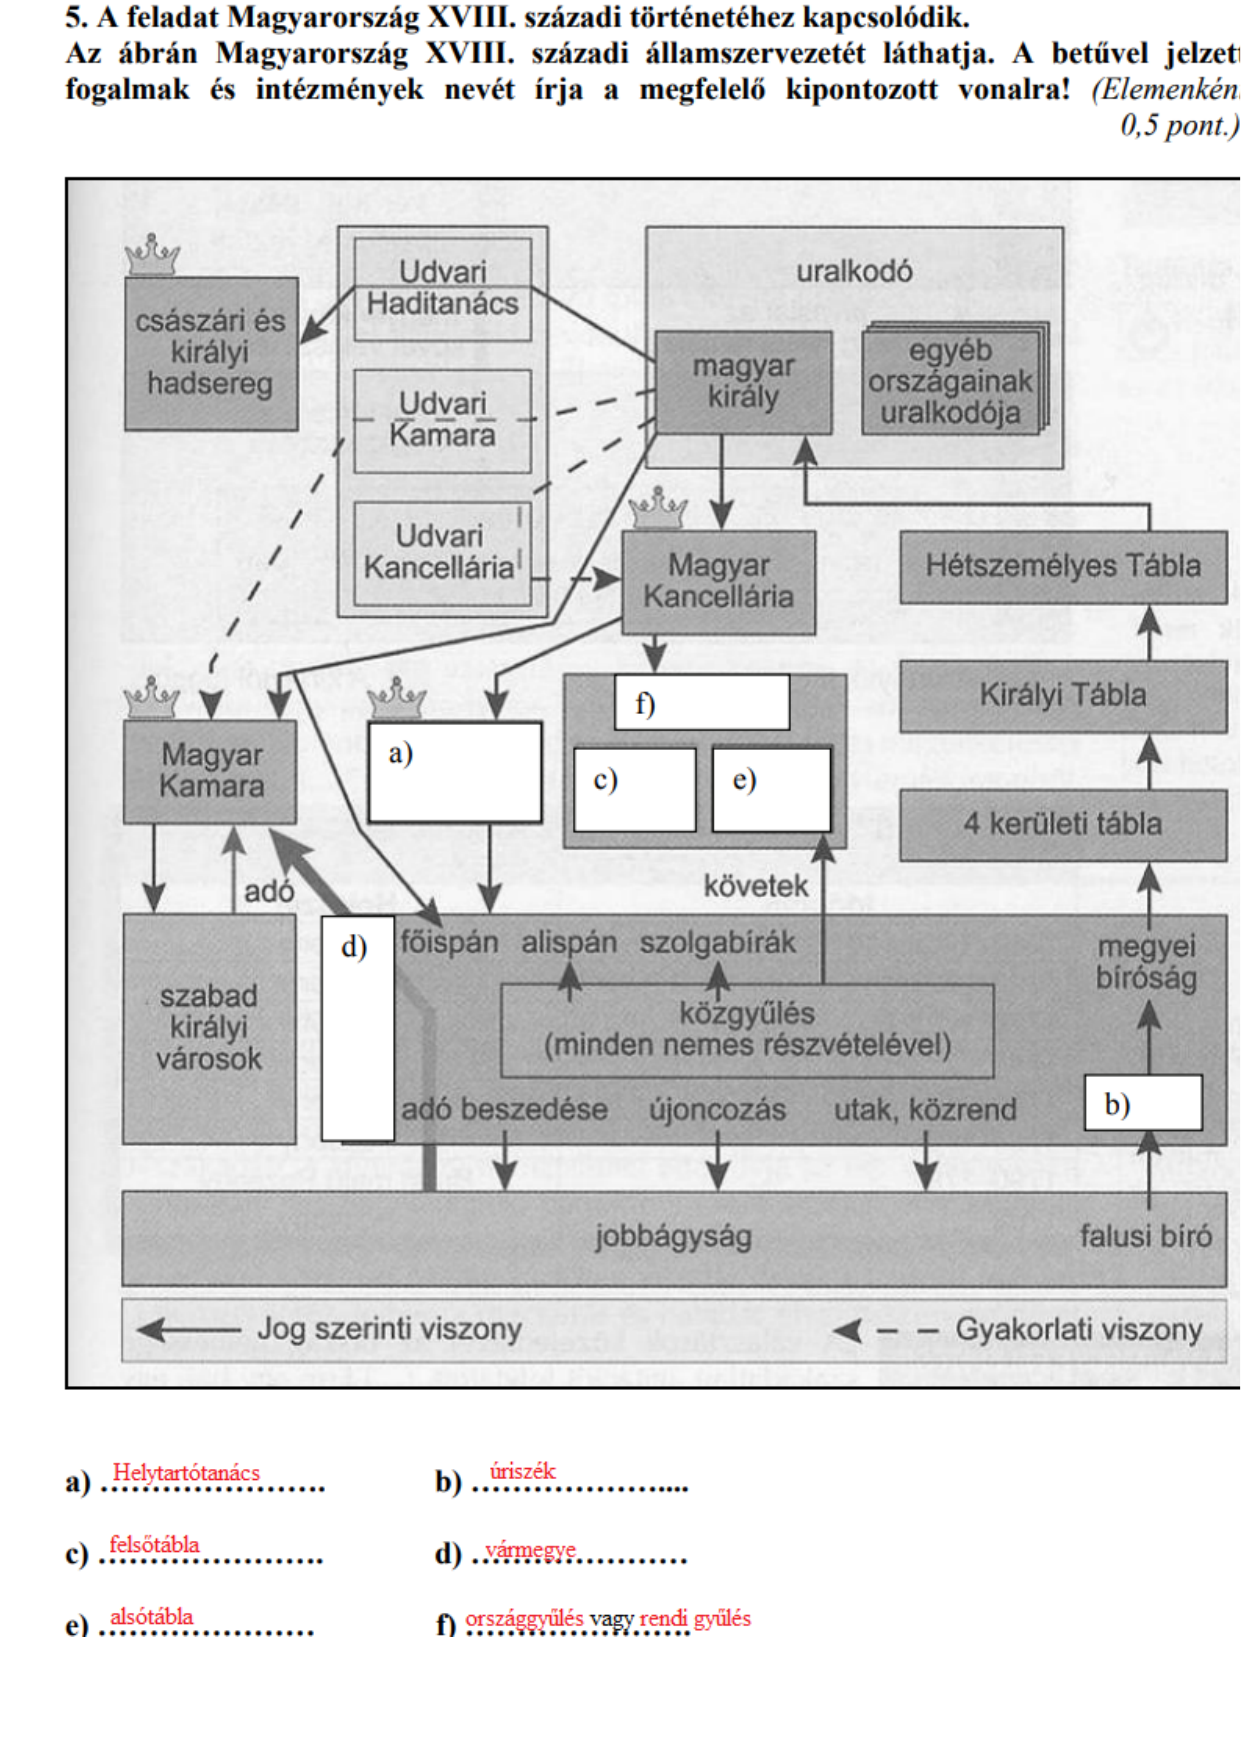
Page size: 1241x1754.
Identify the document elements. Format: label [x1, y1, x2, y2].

picture [59, 0, 1241, 1637]
